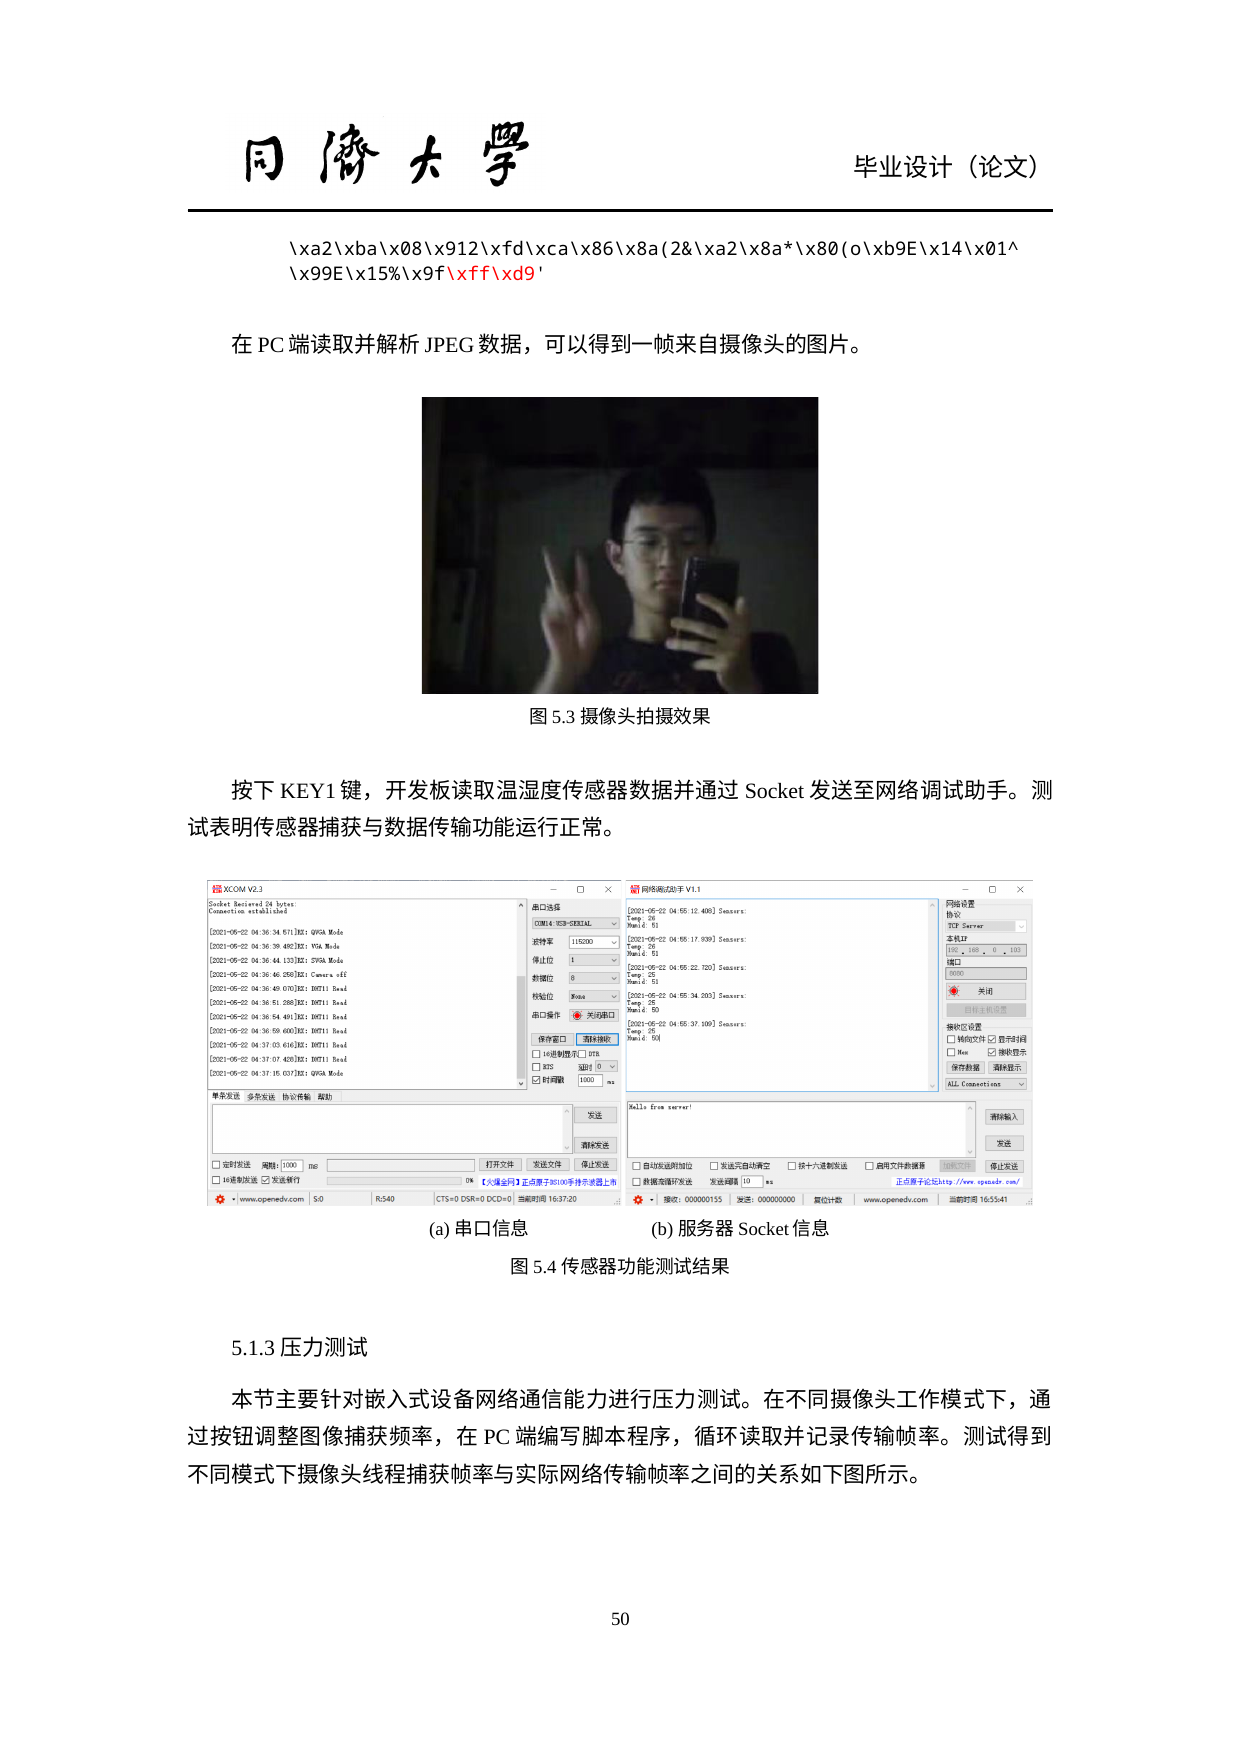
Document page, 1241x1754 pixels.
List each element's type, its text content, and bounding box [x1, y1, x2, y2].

picture [207, 880, 622, 1206]
text \x99E\x15%\x9f\xff\xd9' [287, 260, 1053, 285]
picture [224, 113, 547, 193]
text 按下KEY1键，开发板读取温湿度传感器数据并通过Socket发送至网络调试助手。测试表明传感器捕获与数据传输功能运行正常。 [187, 768, 1053, 843]
text 在PC端读取并解析JPEG数据，可以得到一帧来自摄像头的图片。 [187, 323, 1053, 360]
text (a) 串口信息 (b) 服务器Socket信息 [187, 1206, 1053, 1243]
picture [421, 397, 819, 694]
text 图5.4 传感器功能测试结果 [187, 1243, 1053, 1281]
text 5.1.3 压力测试 [187, 1335, 1048, 1360]
text \xa2\xba\x08\x912\xfd\xca\x86\x8a(2&\xa2\x8a*\x80(o\xb9E\x14\x01^ [287, 235, 1053, 260]
picture [625, 880, 1033, 1206]
text 图5.3 摄像头拍摄效果 [187, 693, 1053, 731]
text 本节主要针对嵌入式设备网络通信能力进行压力测试。在不同摄像头工作模式下，通过按钮调整图像捕获频率，在PC端编写脚本程序，循环读取并记录传输帧率。测试得到不同模式下摄像头线程捕获帧率与实际网络传输帧率之间的关系如下图所示。 [187, 1377, 1053, 1489]
